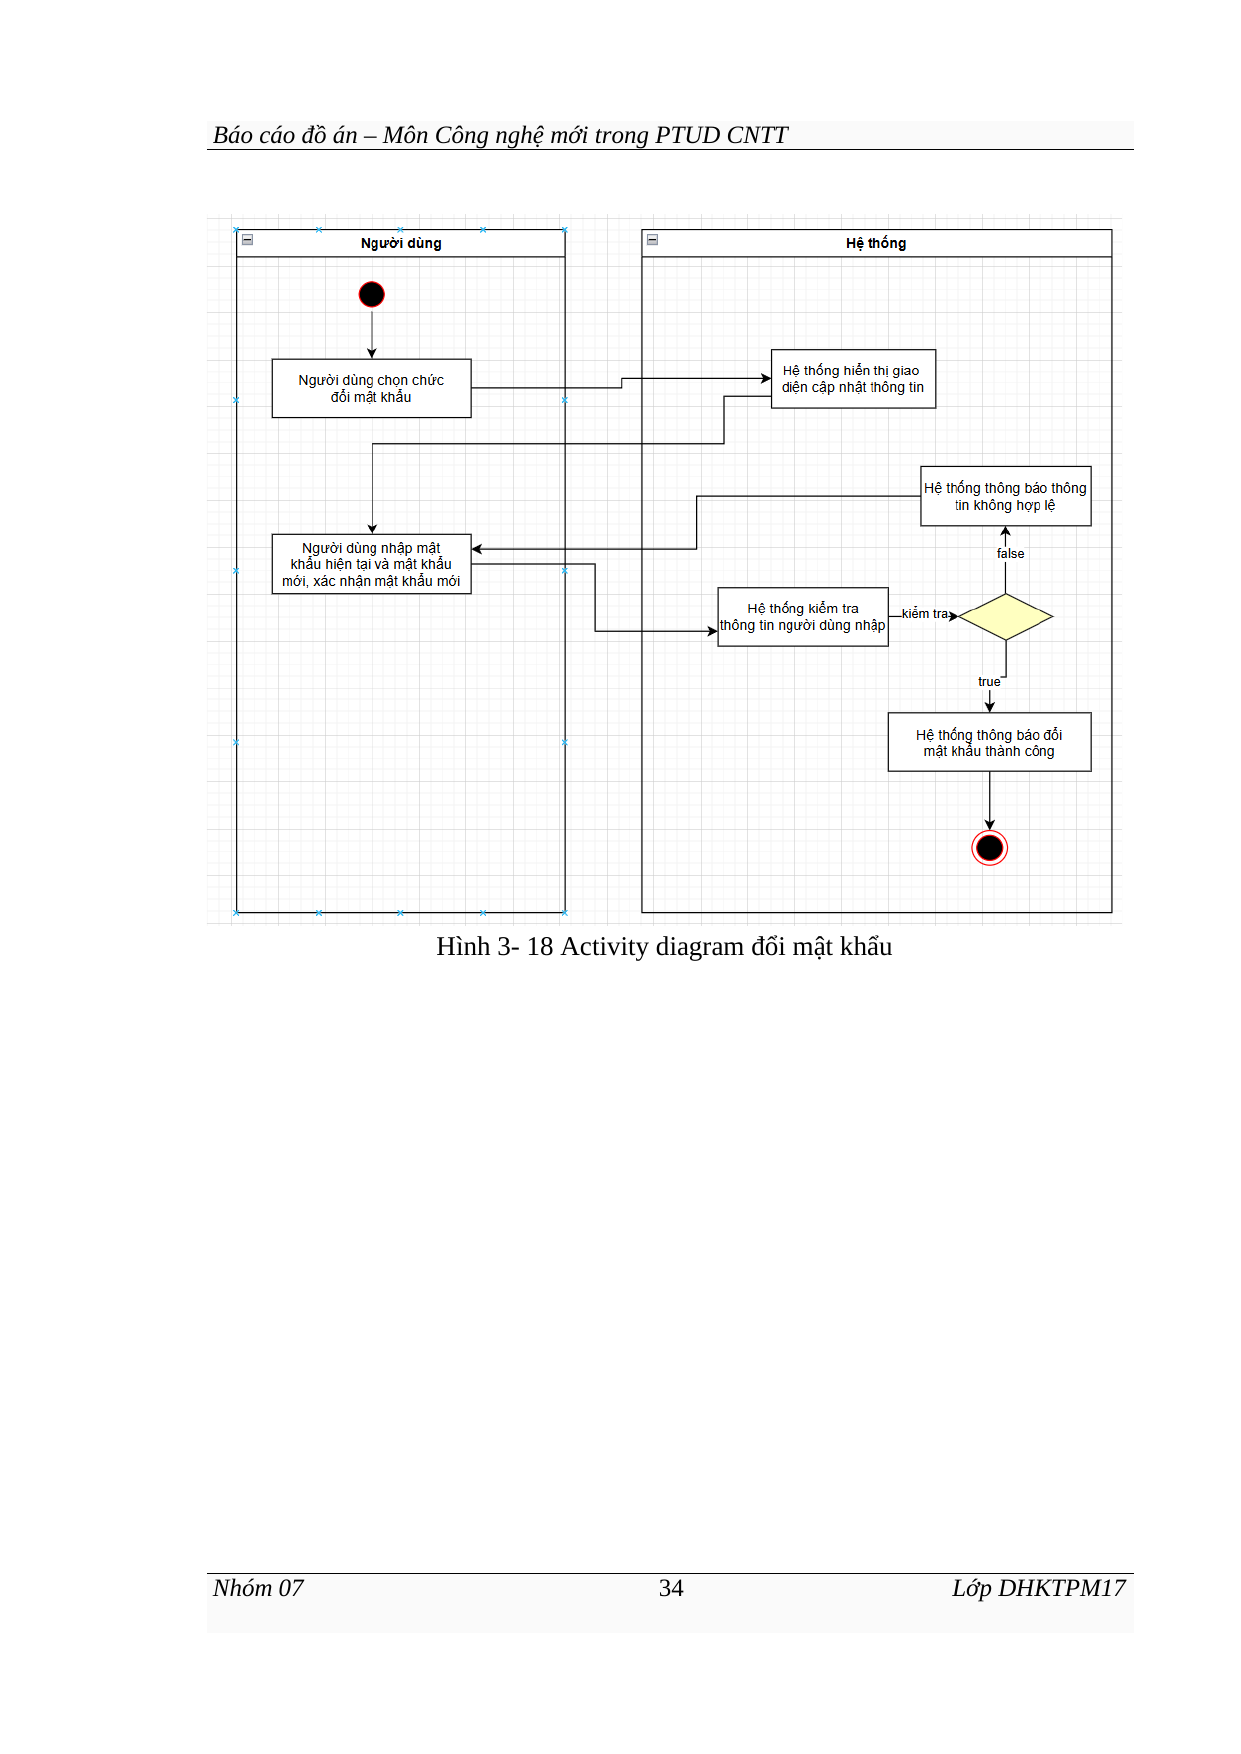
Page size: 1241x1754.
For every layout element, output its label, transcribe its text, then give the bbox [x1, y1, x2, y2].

picture [206, 214, 1123, 926]
